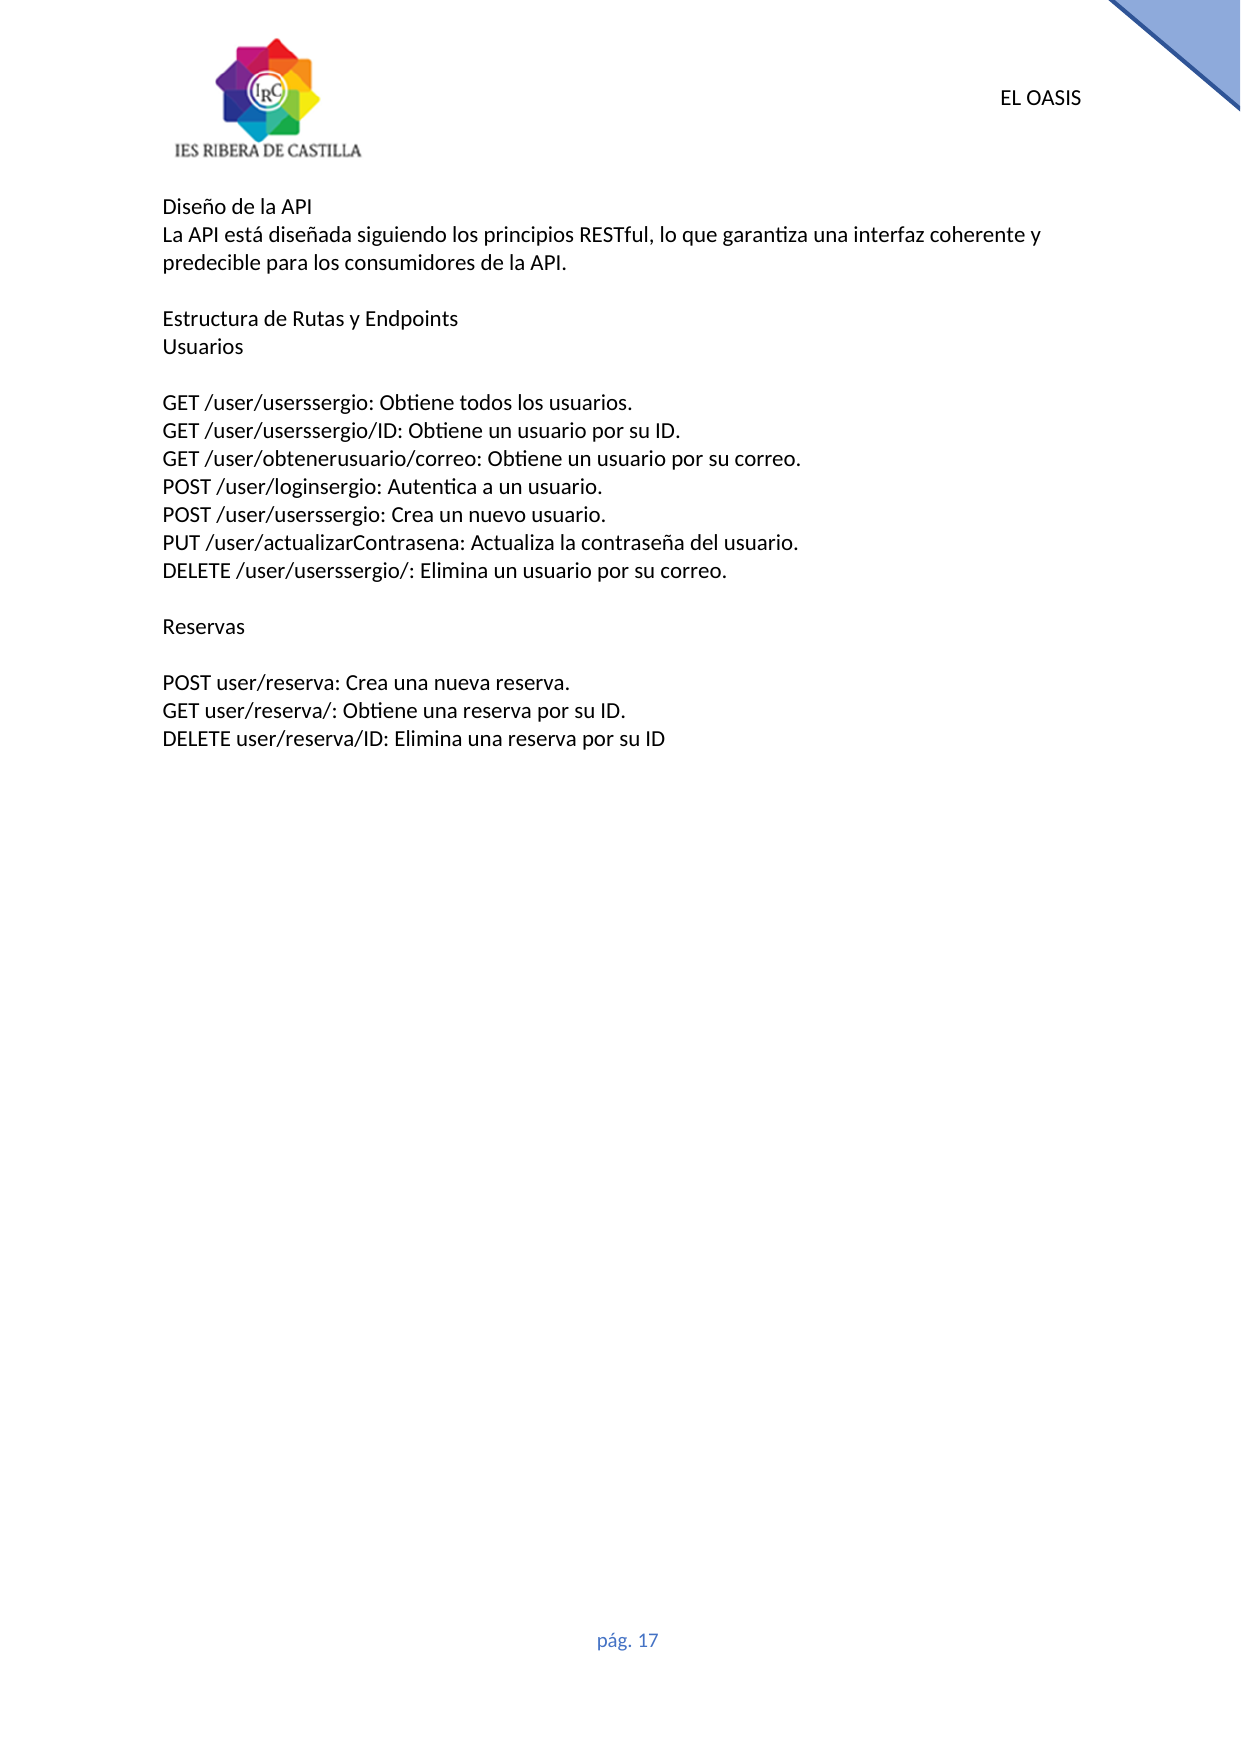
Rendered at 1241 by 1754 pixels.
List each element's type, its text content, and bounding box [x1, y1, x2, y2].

text GET /user/obtenerusuario/correo: Obtiene un usuario por su correo. [162, 444, 1093, 472]
text Estructura de Rutas y Endpoints [162, 304, 1093, 332]
text POST user/reserva: Crea una nueva reserva. [162, 668, 1093, 696]
text GET /user/userssergio: Obtiene todos los usuarios. [162, 388, 1093, 416]
text Reservas [162, 612, 1093, 640]
text GET user/reserva/: Obtiene una reserva por su ID. [162, 696, 1093, 724]
text POST /user/loginsergio: Autentica a un usuario. [162, 472, 1093, 500]
text La API está diseñada siguiendo los principios RESTful, lo que garantiza una interfaz coherente y predecible para los consumidores de la API. [162, 220, 1093, 276]
text DELETE user/reserva/ID: Elimina una reserva por su ID [162, 724, 1093, 752]
picture [173, 29, 366, 164]
text GET /user/userssergio/ID: Obtiene un usuario por su ID. [162, 416, 1093, 444]
text POST /user/userssergio: Crea un nuevo usuario. [162, 500, 1093, 528]
text Diseño de la API [162, 192, 1093, 220]
text DELETE /user/userssergio/: Elimina un usuario por su correo. [162, 556, 1093, 584]
text PUT /user/actualizarContrasena: Actualiza la contraseña del usuario. [162, 528, 1093, 556]
text Usuarios [162, 332, 1093, 360]
